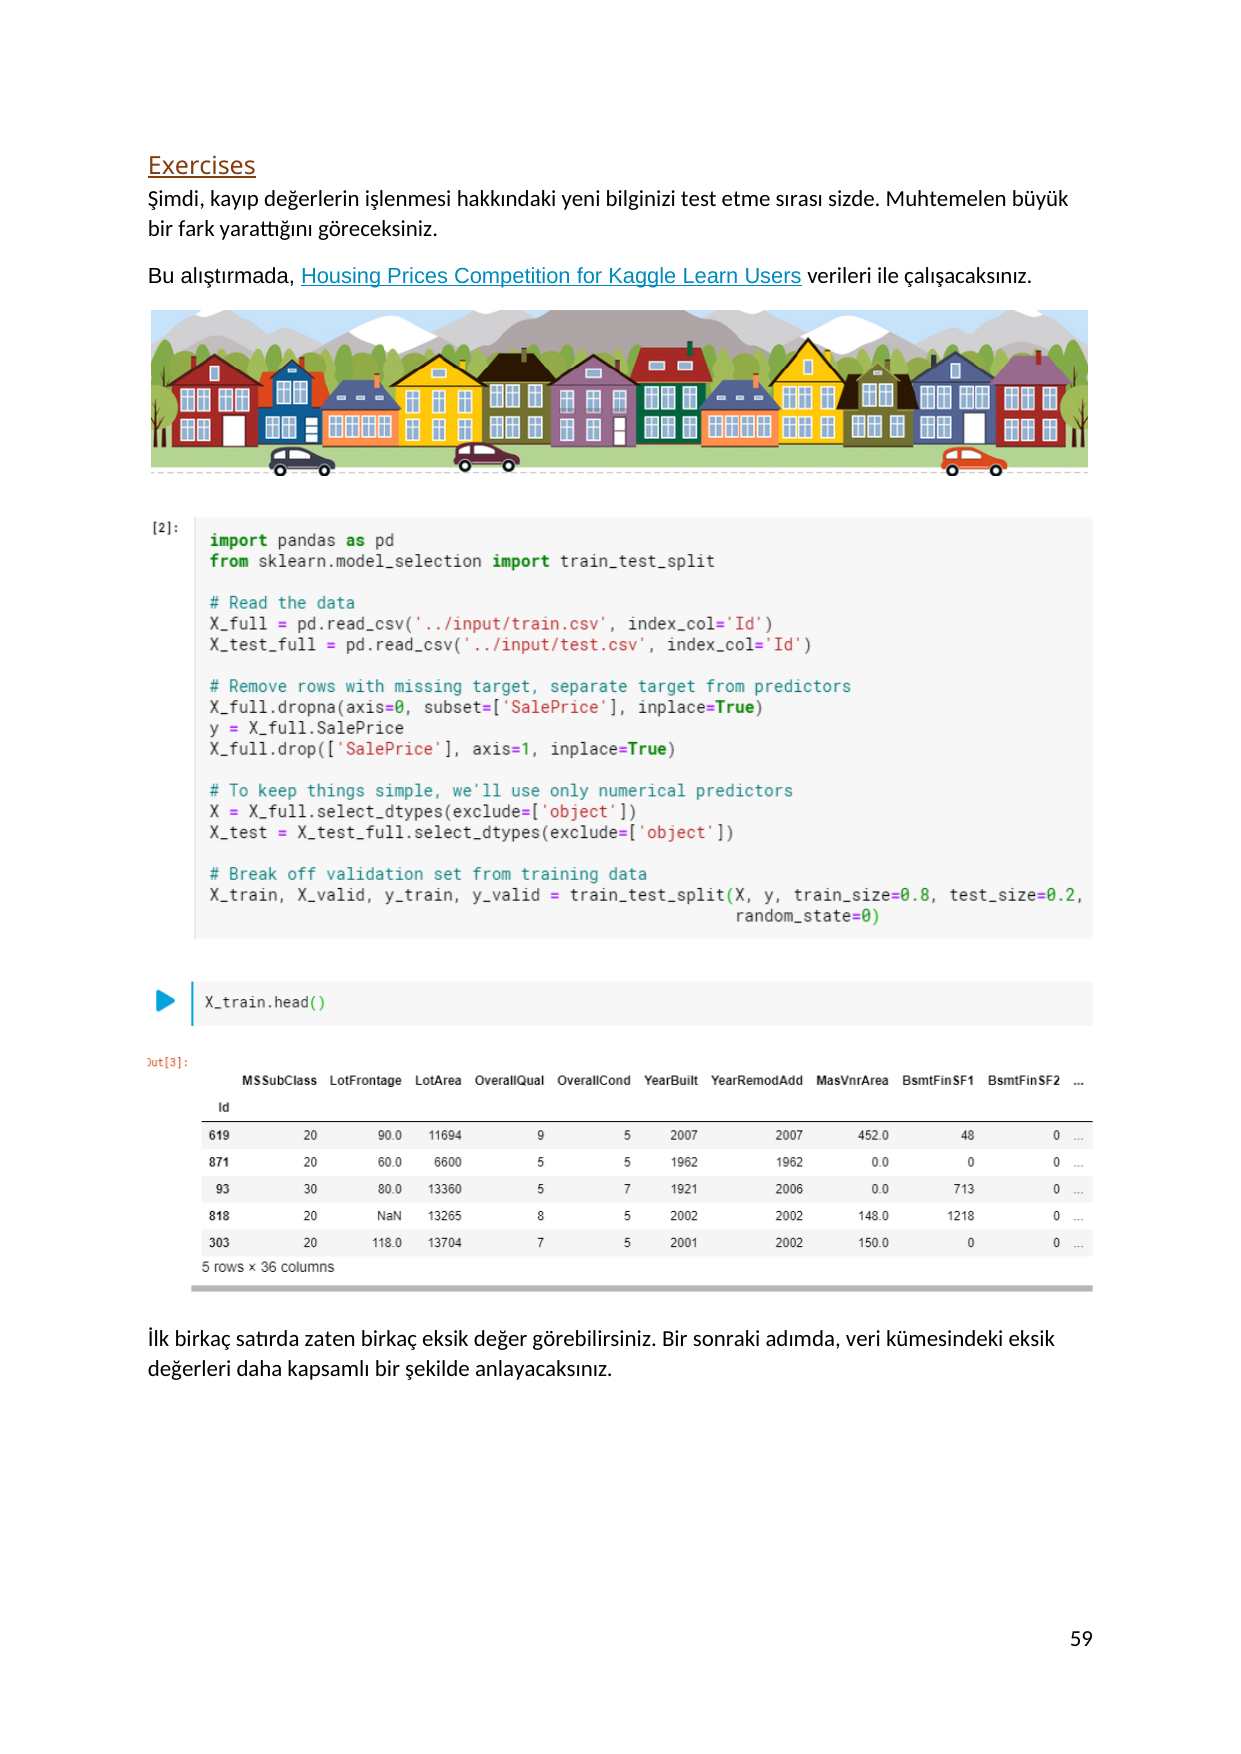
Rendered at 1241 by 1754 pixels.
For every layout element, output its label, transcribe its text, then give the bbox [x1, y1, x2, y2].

picture [147, 510, 1093, 946]
subtitle Exercises [148, 148, 1093, 182]
text Bu alıştırmada, Housing Prices Competition for Kaggle Learn Users verileri ile çalışacaksınız. [148, 261, 1093, 289]
picture [147, 964, 1093, 1305]
text İlk birkaç satırda zaten birkaç eksik değer görebilirsiniz. Bir sonraki adımda, veri kümesindeki eksik değerleri daha kapsamlı bir şekilde anlayacaksınız. [148, 1324, 1093, 1382]
text Şimdi, kayıp değerlerin işlenmesi hakkındaki yeni bilginizi test etme sırası sizde. Muhtemelen büyük bir fark yarattığını göreceksiniz. [148, 184, 1093, 243]
picture [147, 308, 1093, 491]
